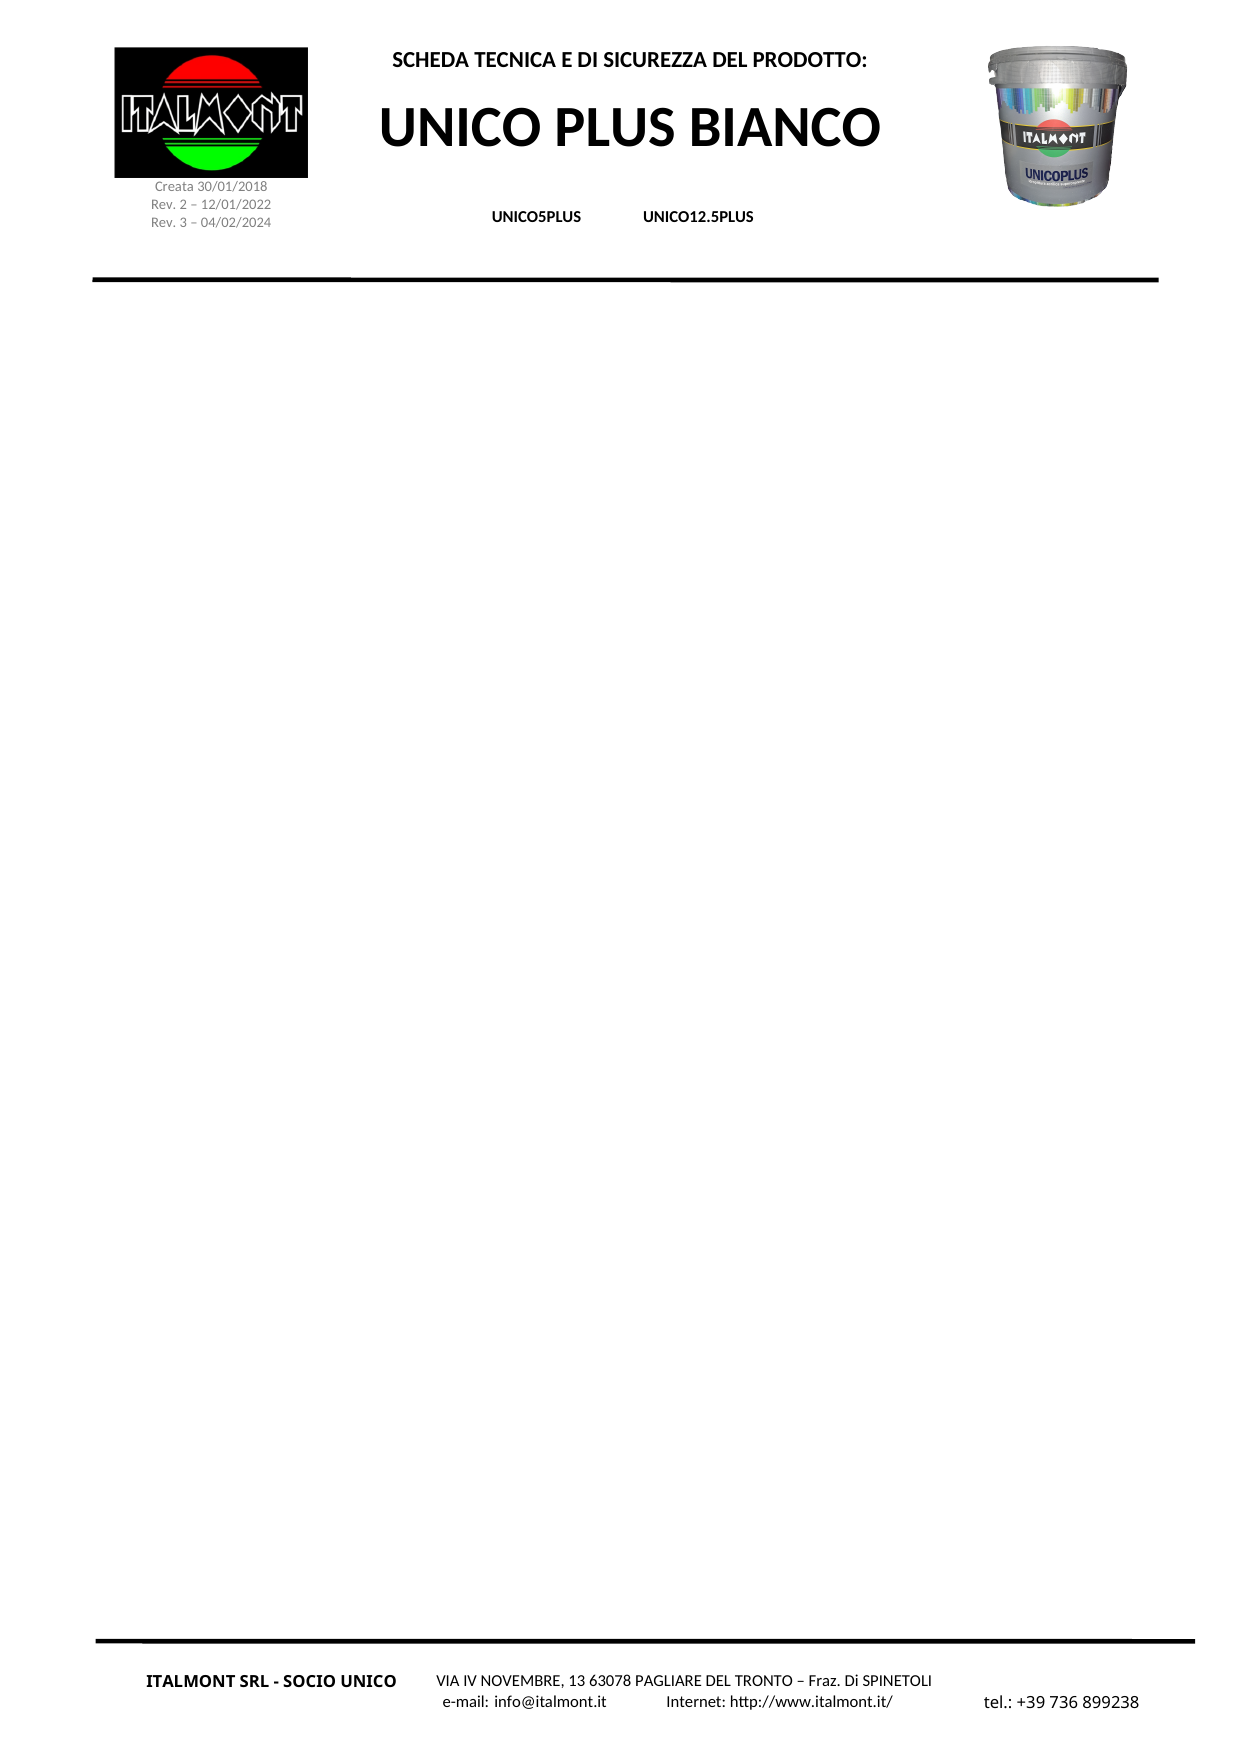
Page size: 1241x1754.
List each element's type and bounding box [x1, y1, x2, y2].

picture [114, 47, 308, 178]
picture [987, 45, 1129, 208]
